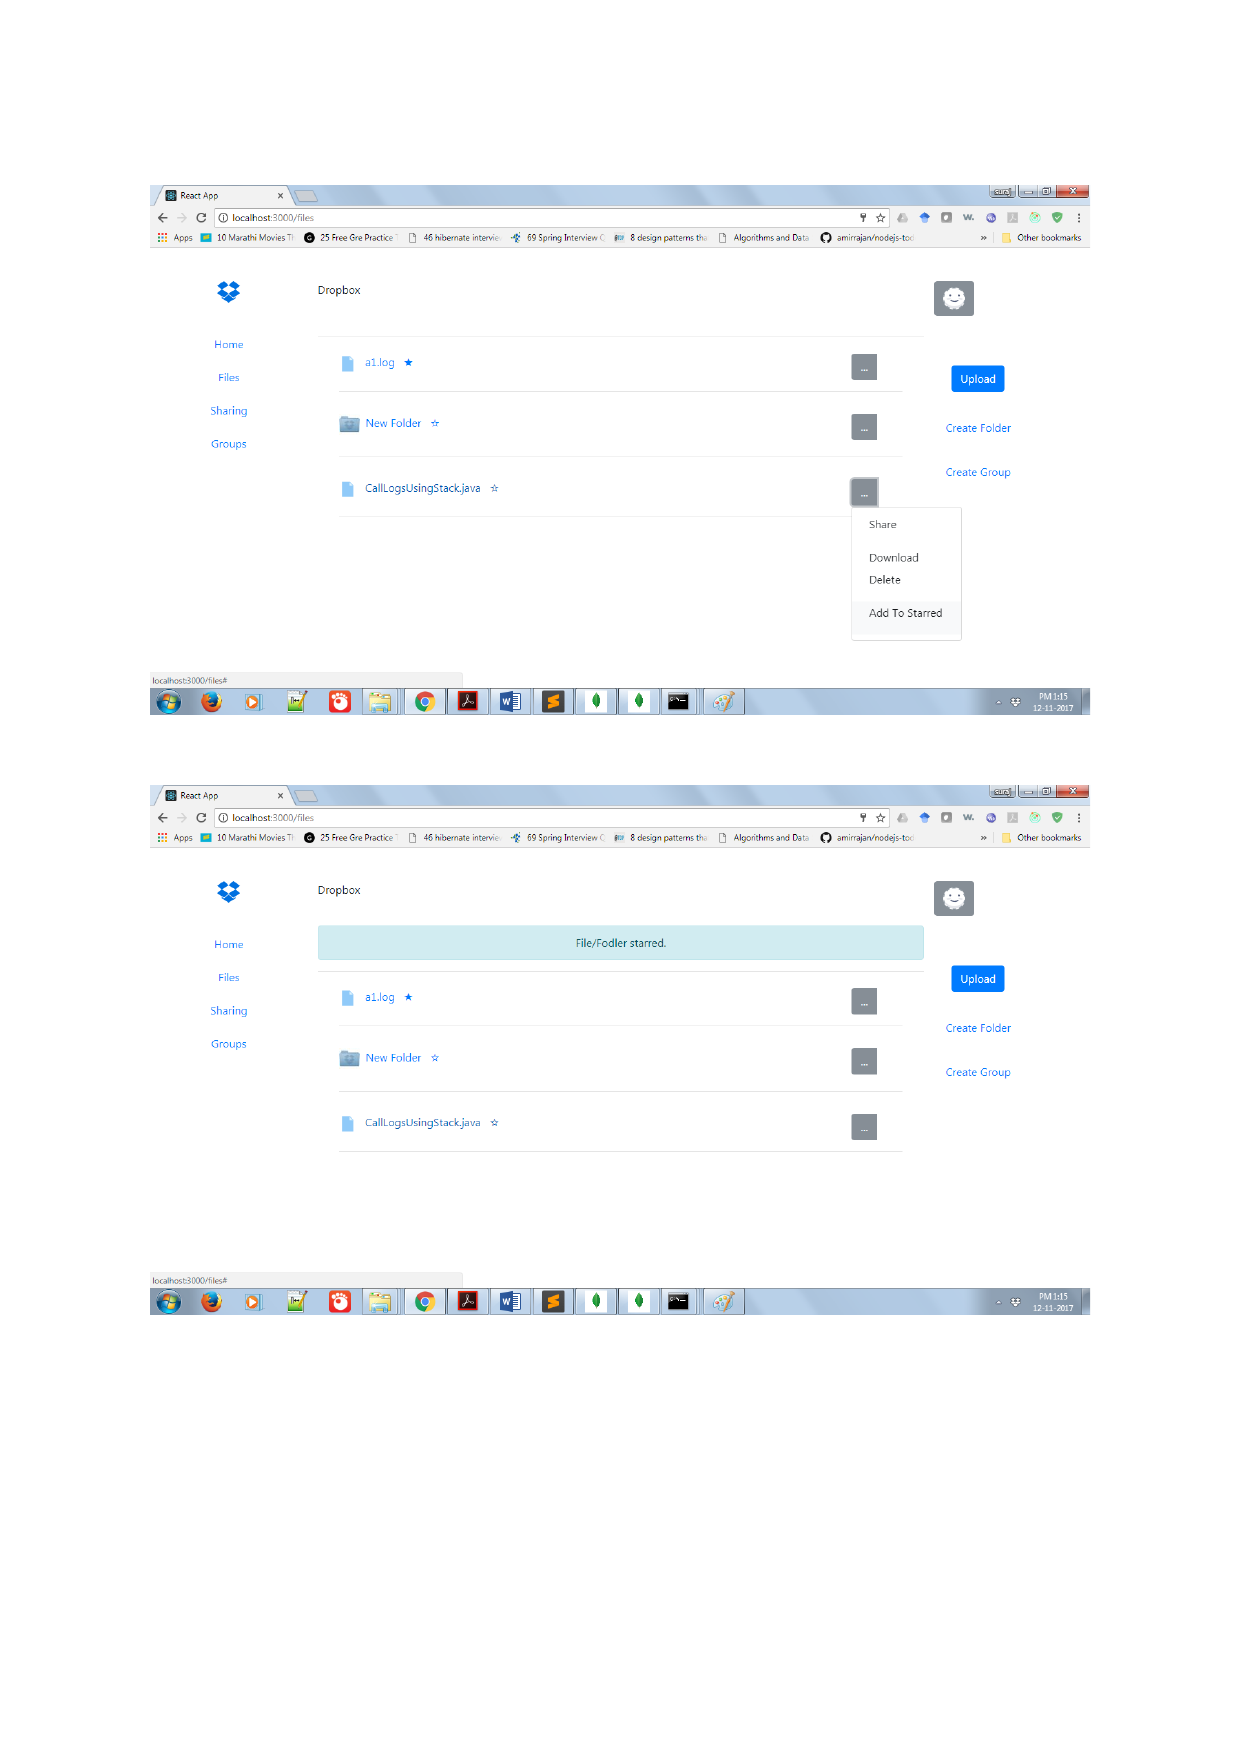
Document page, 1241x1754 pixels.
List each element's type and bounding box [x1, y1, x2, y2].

picture [150, 785, 1091, 1315]
picture [150, 185, 1091, 715]
